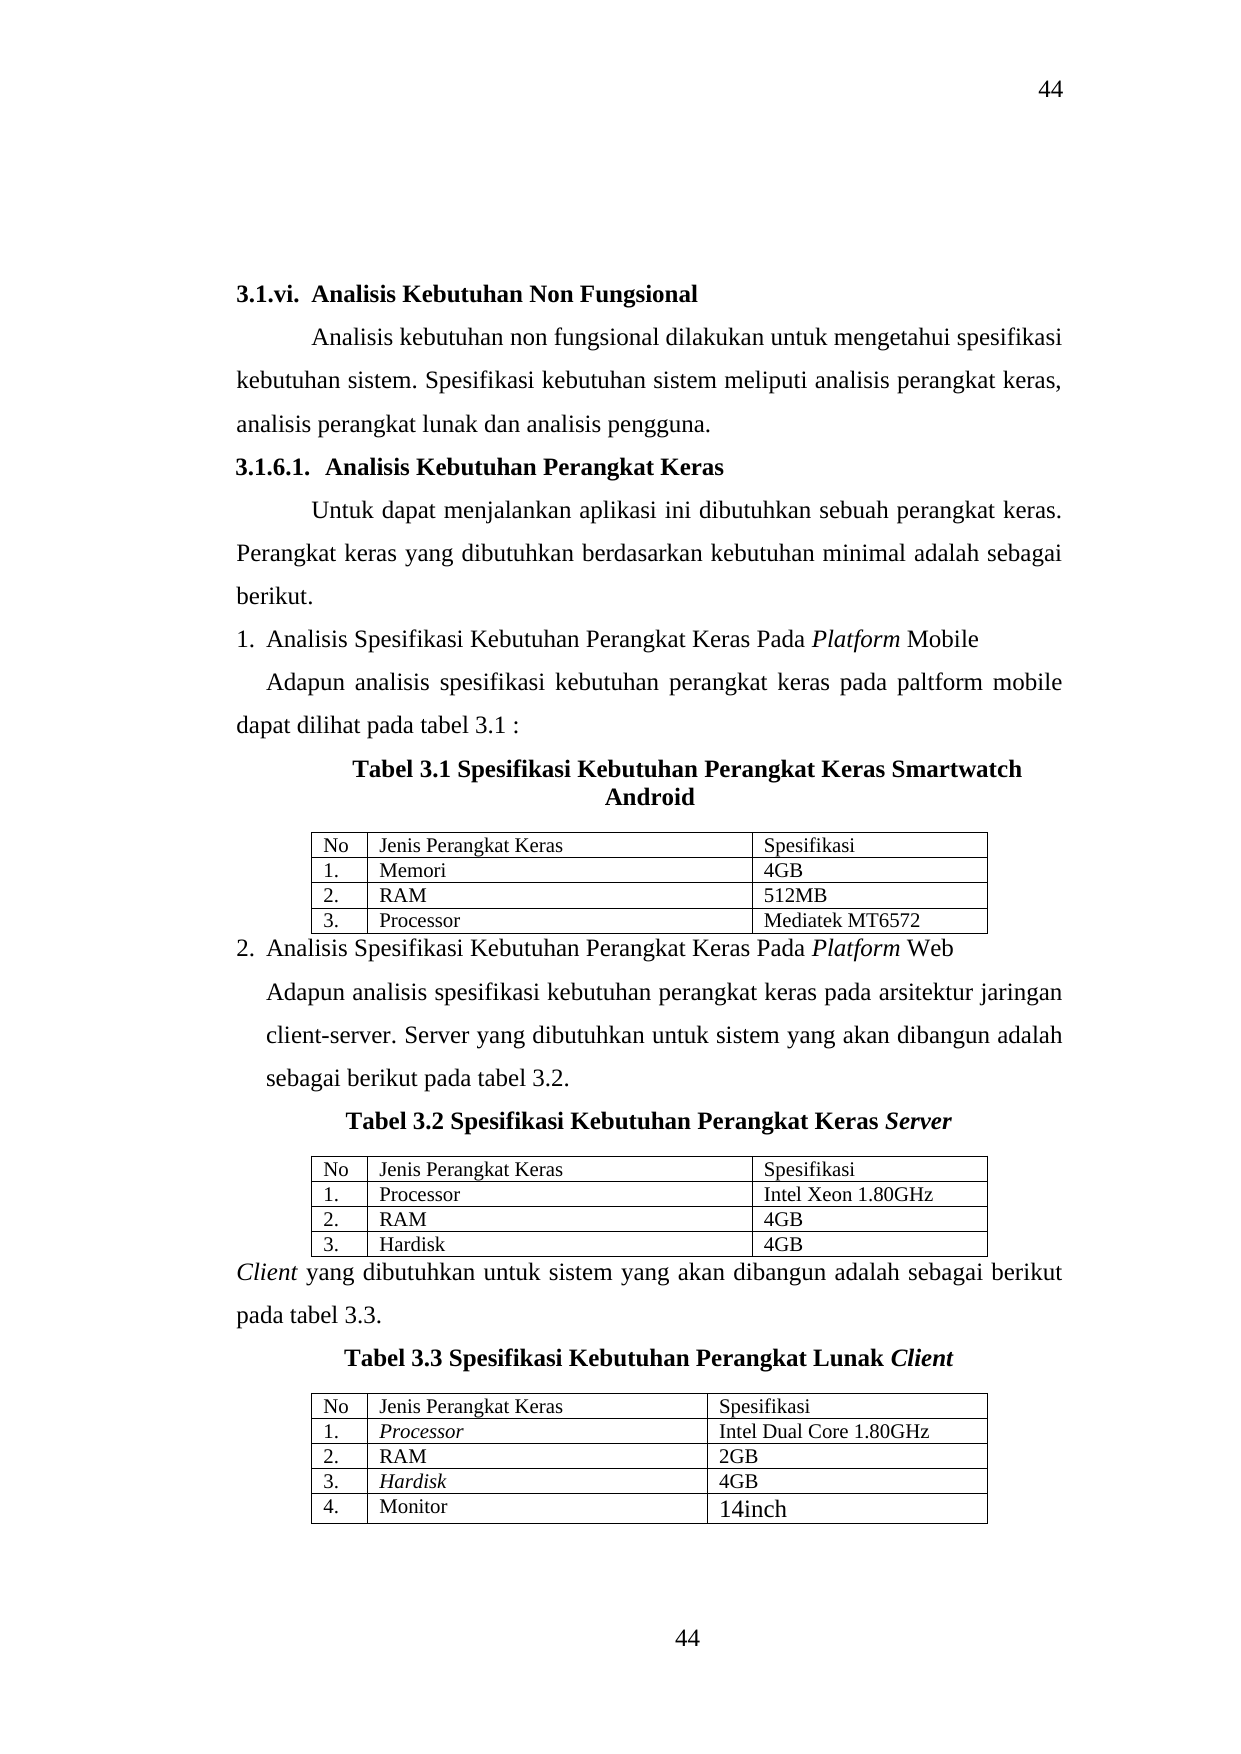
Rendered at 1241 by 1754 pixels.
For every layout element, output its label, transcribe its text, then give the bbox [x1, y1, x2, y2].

subtitle Analisis Kebutuhan Non Fungsional [236, 279, 1063, 308]
subtitle Analisis Kebutuhan Perangkat Keras [235, 452, 1063, 481]
text Client yang dibutuhkan untuk sistem yang akan dibangun adalah sebagai berikut pada tabel 3.3. [236, 1257, 1063, 1329]
table_cell 2. [312, 1207, 367, 1231]
table_cell Processor [368, 1182, 752, 1206]
table_header Jenis Perangkat Keras [368, 1394, 707, 1418]
table_cell 2. [312, 883, 367, 907]
table_cell 4GB [753, 1232, 987, 1256]
table_cell 4GB [708, 1469, 987, 1493]
table_cell 2GB [708, 1444, 987, 1468]
table_header Jenis Perangkat Keras [368, 833, 752, 857]
table_cell 1. [312, 1419, 367, 1443]
table_cell 4GB [753, 858, 987, 882]
table_cell Intel Dual Core 1.80GHz [708, 1419, 987, 1443]
table_header Spesifikasi [753, 833, 987, 857]
text Tabel 3.1 Spesifikasi Kebutuhan Perangkat Keras Smartwatch Android [236, 754, 1063, 811]
table_cell Hardisk [368, 1469, 707, 1493]
table_cell Memori [368, 858, 752, 882]
list Analisis Spesifikasi Kebutuhan Perangkat Keras Pada Platform Web [236, 933, 1063, 962]
text Tabel 3.3 Spesifikasi Kebutuhan Perangkat Lunak Client [236, 1343, 1063, 1372]
table_header No [312, 1157, 367, 1181]
table_cell Monitor [368, 1494, 707, 1523]
table_cell 14inch [708, 1494, 987, 1523]
text Untuk dapat menjalankan aplikasi ini dibutuhkan sebuah perangkat keras. Perangkat keras yang dibutuhkan berdasarkan kebutuhan minimal adalah sebagai berikut. [236, 495, 1063, 610]
table_cell 1. [312, 1182, 367, 1206]
table_cell Processor [368, 909, 752, 932]
table_header No [312, 1394, 367, 1418]
text Tabel 3.2 Spesifikasi Kebutuhan Perangkat Keras Server [236, 1106, 1063, 1135]
table_cell 512MB [753, 883, 987, 907]
list Analisis Spesifikasi Kebutuhan Perangkat Keras Pada Platform Mobile [236, 624, 1063, 653]
table_cell Processor [368, 1419, 707, 1443]
table_header Jenis Perangkat Keras [368, 1157, 752, 1181]
table_cell RAM [368, 883, 752, 907]
table_cell RAM [368, 1207, 752, 1231]
table_cell 3. [312, 1469, 367, 1493]
text Adapun analisis spesifikasi kebutuhan perangkat keras pada paltform mobile dapat dilihat pada tabel 3.1 : [236, 667, 1063, 739]
table_cell 3. [312, 1232, 367, 1256]
table_cell RAM [368, 1444, 707, 1468]
table_cell 2. [312, 1444, 367, 1468]
table_cell 4GB [753, 1207, 987, 1231]
list Adapun analisis spesifikasi kebutuhan perangkat keras pada arsitektur jaringan client-server. Server yang dibutuhkan untuk sistem yang akan dibangun adalah sebagai berikut pada tabel 3.2. [266, 977, 1063, 1092]
table_cell Mediatek MT6572 [753, 909, 987, 932]
table_cell 1. [312, 858, 367, 882]
table_header No [312, 833, 367, 857]
table_cell Hardisk [368, 1232, 752, 1256]
table_cell 3. [312, 909, 367, 932]
table_header Spesifikasi [753, 1157, 987, 1181]
text Analisis kebutuhan non fungsional dilakukan untuk mengetahui spesifikasi kebutuhan sistem. Spesifikasi kebutuhan sistem meliputi analisis perangkat keras, analisis perangkat lunak dan analisis pengguna. [236, 322, 1063, 437]
table_cell Intel Xeon 1.80GHz [753, 1182, 987, 1206]
table_header Spesifikasi [708, 1394, 987, 1418]
table_cell 4. [312, 1494, 367, 1523]
